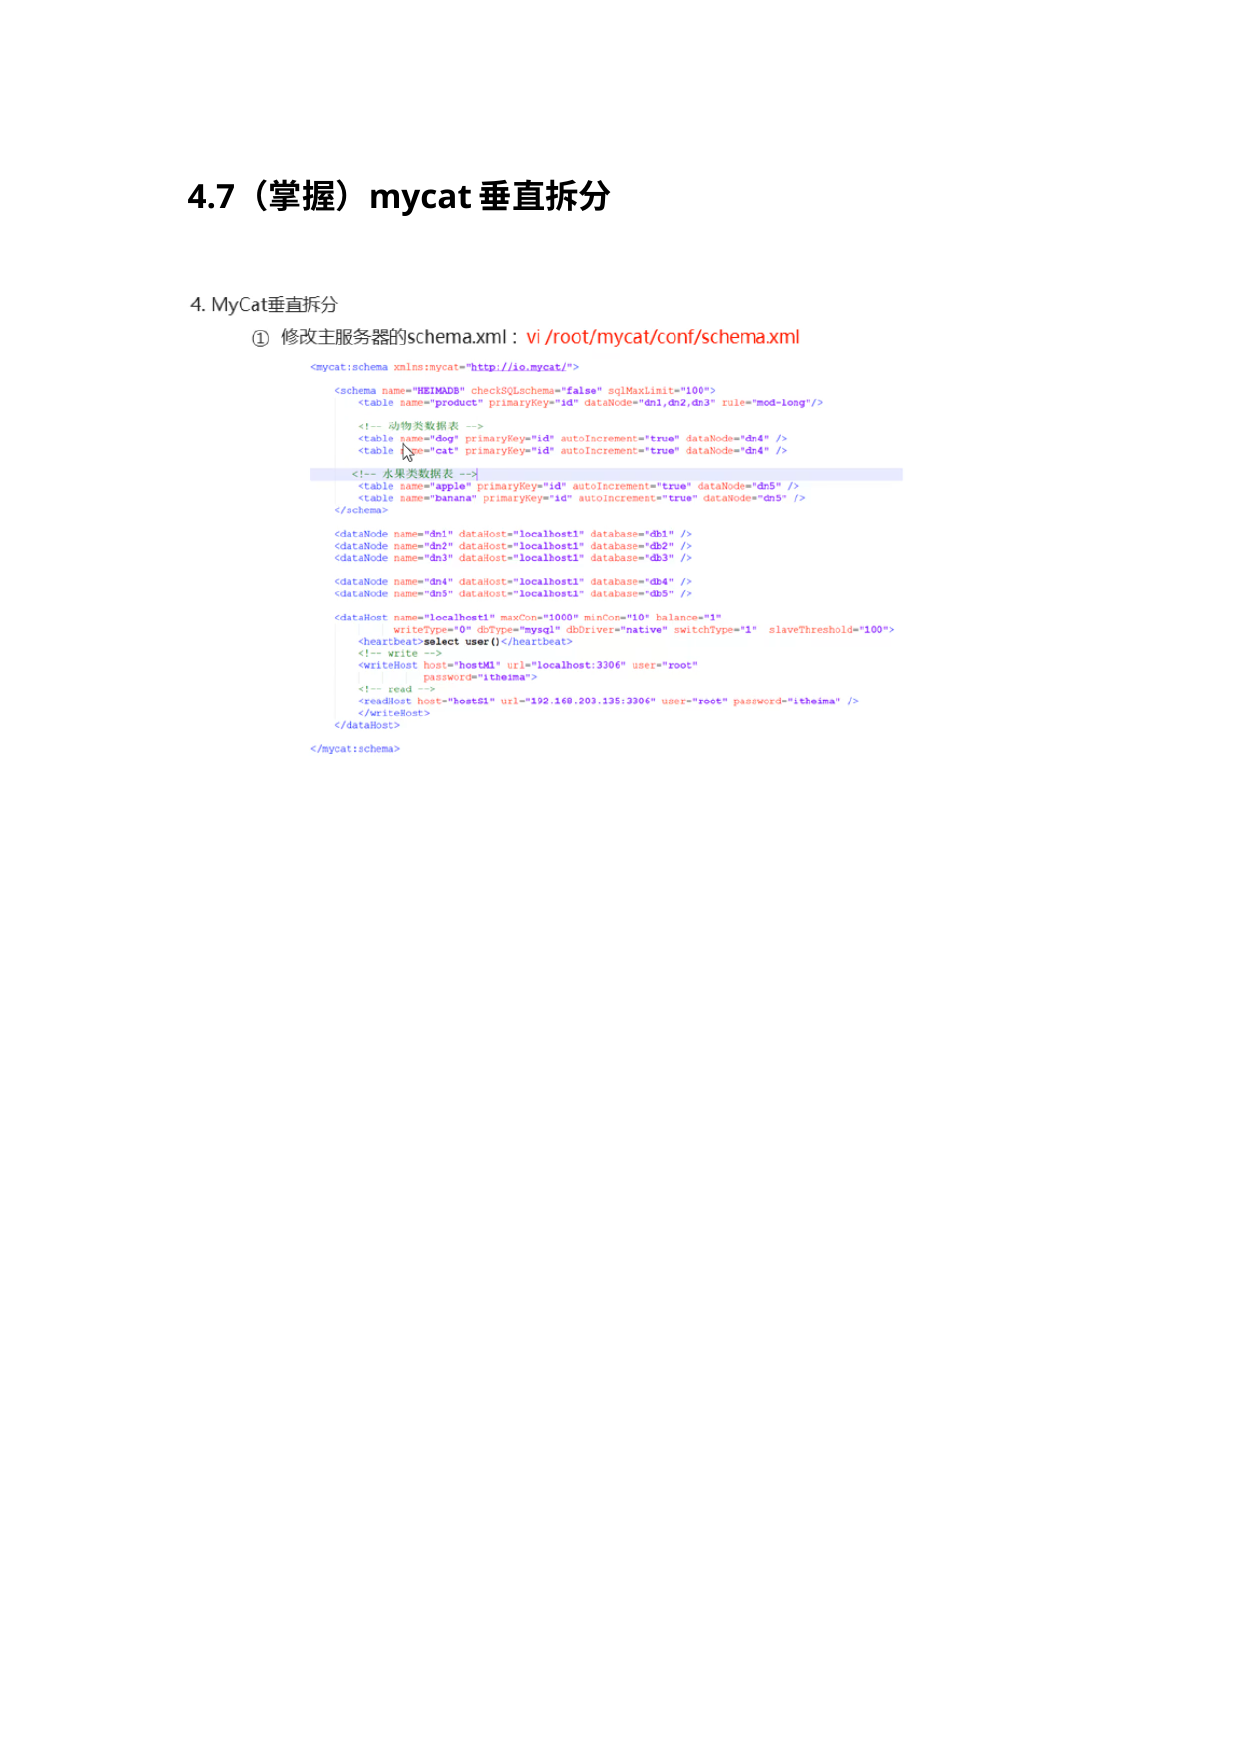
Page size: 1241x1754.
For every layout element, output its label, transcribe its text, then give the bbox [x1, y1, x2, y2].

picture [187, 289, 1053, 757]
subtitle 4.7（掌握）mycat垂直拆分 [187, 162, 1053, 227]
